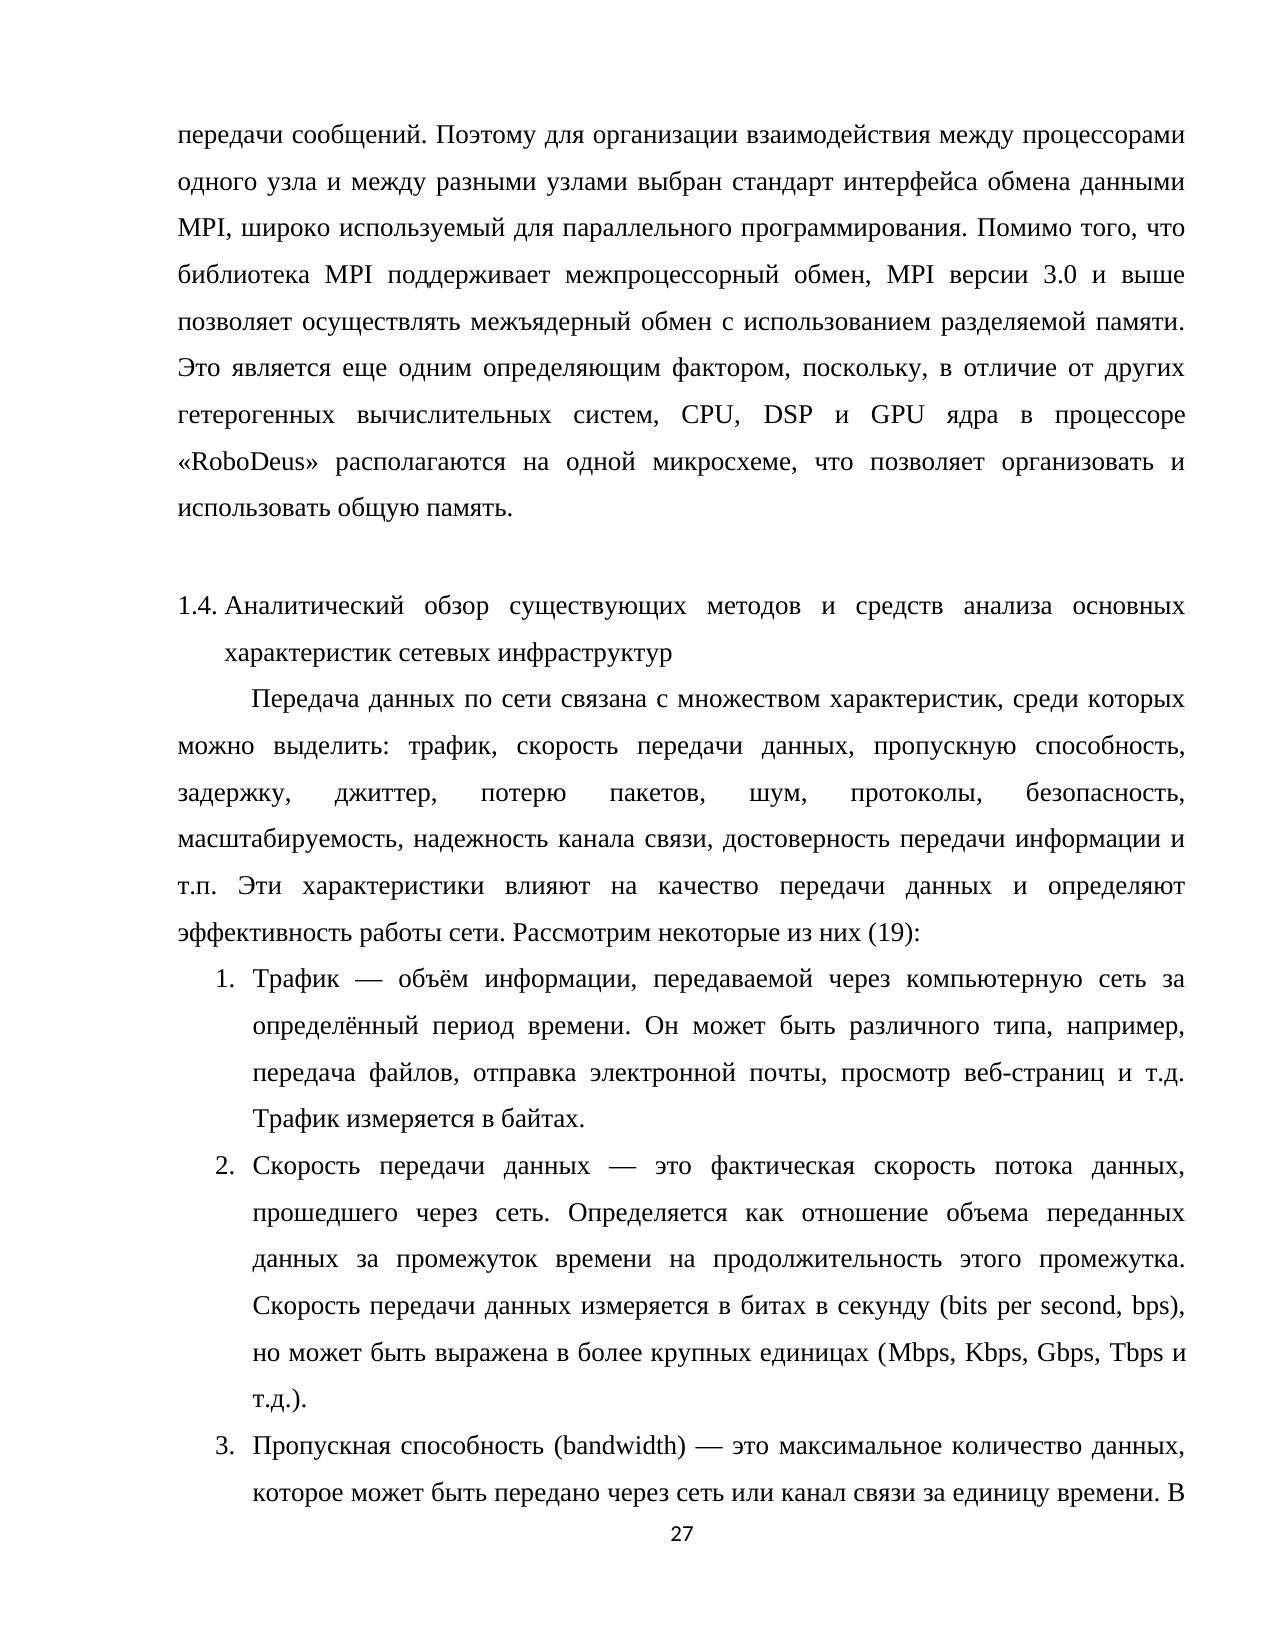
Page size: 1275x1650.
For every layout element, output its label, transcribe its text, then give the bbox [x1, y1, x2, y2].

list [215, 1429, 1186, 1507]
list Скорость передачи данных — это фактическая скорость потока данных, прошедшего через сеть. Определяется как отношение объема переданных данных за промежуток времени на продолжительность этого промежутка. Скорость передачи данных измеряется в битах в секунду (bits per second, bps), но может быть выражена в более крупных единицах (Mbps, Kbps, Gbps, Tbps и т.д.). [215, 1149, 1186, 1413]
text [177, 118, 1186, 523]
text Аналитический обзор существующих методов и средств анализа основных характеристик сетевых инфраструктур [177, 589, 1186, 667]
text Передача данных по сети связана с множеством характеристик, среди которых можно выделить: трафик, скорость передачи данных, пропускную способность, задержку, джиттер, потерю пакетов, шум, протоколы, безопасность, масштабируемость, надежность канала связи, достоверность передачи информации и т.п. Эти характеристики влияют на качество передачи данных и определяют эффективность работы сети. Рассмотрим некоторые из них (19): [177, 682, 1186, 947]
list Трафик — объём информации, передаваемой через компьютерную сеть за определённый период времени. Он может быть различного типа, например, передача файлов, отправка электронной почты, просмотр веб-страниц и т.д. Трафик измеряется в байтах. [215, 962, 1186, 1133]
